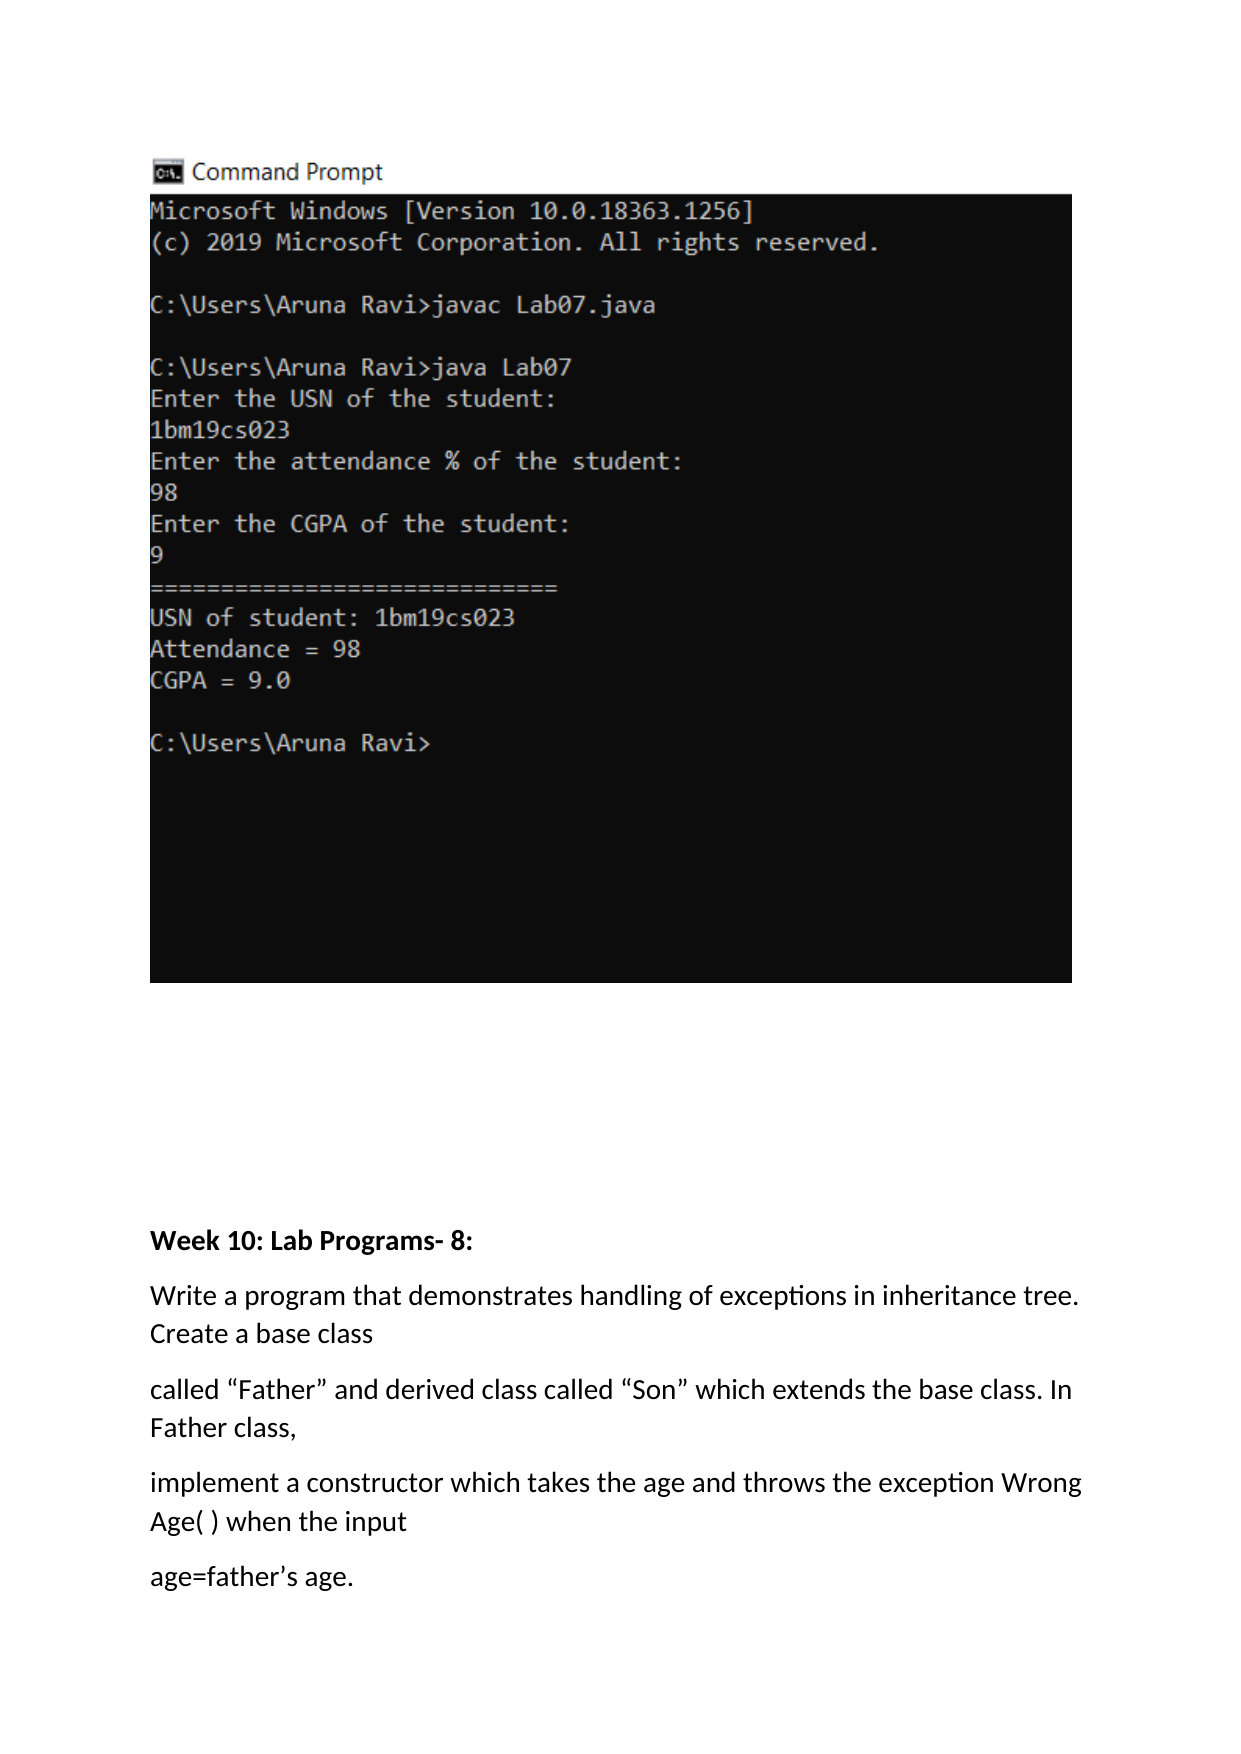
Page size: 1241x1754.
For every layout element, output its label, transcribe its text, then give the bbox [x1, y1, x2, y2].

text implement a constructor which takes the age and throws the exception Wrong Age( ) when the input [150, 1464, 1090, 1538]
text age=father’s age. [150, 1558, 1090, 1593]
text called “Father” and derived class called “Son” which extends the base class. In Father class, [150, 1371, 1090, 1445]
text Week 10: Lab Programs- 8: [150, 1222, 1090, 1258]
text Write a program that demonstrates handling of exceptions in inheritance tree. Create a base class [150, 1277, 1090, 1351]
picture [150, 150, 1072, 983]
